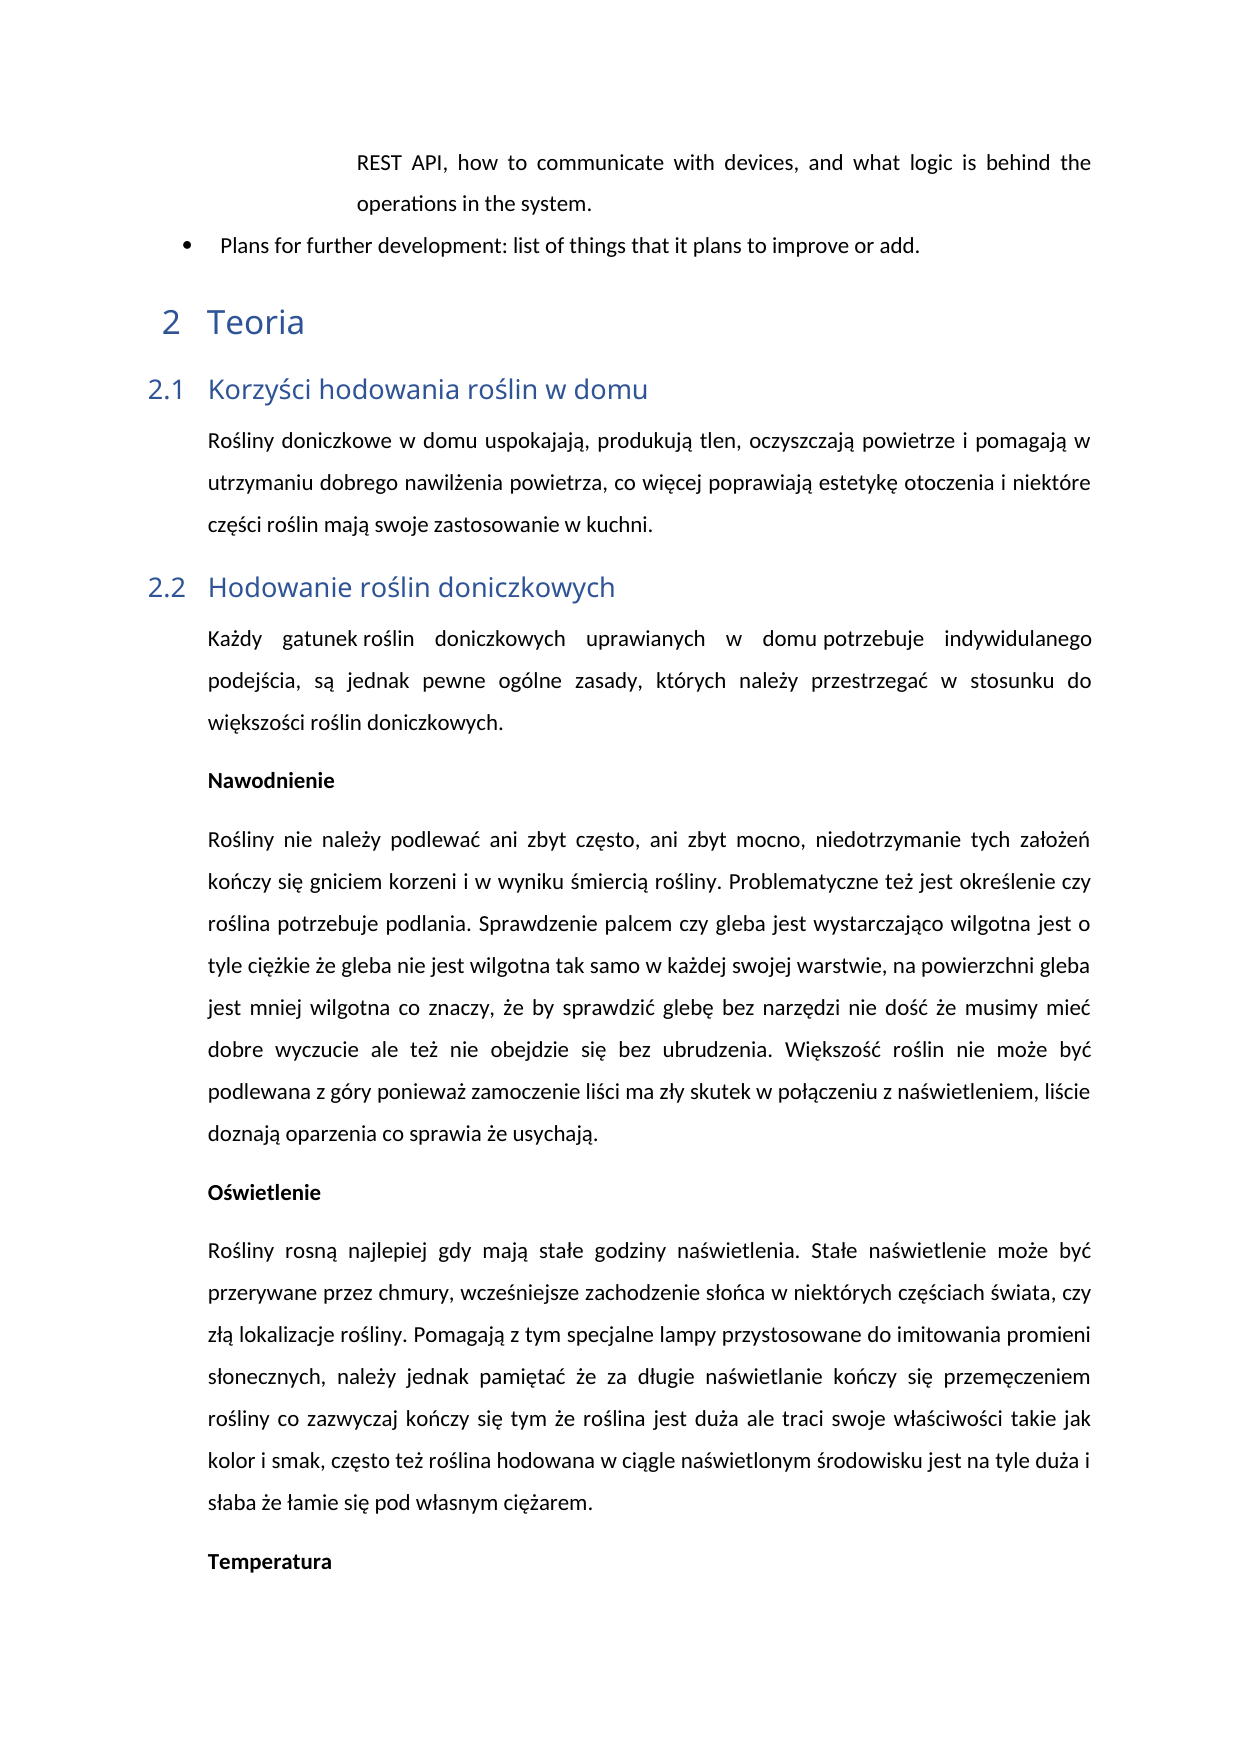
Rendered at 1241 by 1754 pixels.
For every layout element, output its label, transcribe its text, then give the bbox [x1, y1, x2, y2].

text Temperatura [208, 1547, 1093, 1575]
subtitle Teoria [162, 298, 1093, 344]
list Plans for further development: list of things that it plans to improve or add. [183, 232, 1093, 259]
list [319, 148, 1093, 218]
text Rośliny rosną najlepiej gdy mają stałe godziny naświetlenia. Stałe naświetlenie może być przerywane przez chmury, wcześniejsze zachodzenie słońca w niektórych częściach świata, czy złą lokalizacje rośliny. Pomagają z tym specjalne lampy przystosowane do imitowania promieni słonecznych, należy jednak pamiętać że za długie naświetlanie kończy się przemęczeniem rośliny co zazwyczaj kończy się tym że roślina jest duża ale traci swoje właściwości takie jak kolor i smak, często też roślina hodowana w ciągle naświetlonym środowisku jest na tyle duża i słaba że łamie się pod własnym ciężarem. [208, 1236, 1093, 1516]
text Rośliny doniczkowe w domu uspokajają, produkują tlen, oczyszczają powietrze i pomagają w utrzymaniu dobrego nawilżenia powietrza, co więcej poprawiają estetykę otoczenia i niektóre części roślin mają swoje zastosowanie w kuchni. [208, 426, 1093, 538]
text Oświetlenie [208, 1178, 1093, 1206]
text Nawodnienie [208, 767, 1093, 795]
subtitle Hodowanie roślin doniczkowych [148, 569, 1093, 606]
text Rośliny nie należy podlewać ani zbyt często, ani zbyt mocno, niedotrzymanie tych założeń kończy się gniciem korzeni i w wyniku śmiercią rośliny. Problematyczne też jest określenie czy roślina potrzebuje podlania. Sprawdzenie palcem czy gleba jest wystarczająco wilgotna jest o tyle ciężkie że gleba nie jest wilgotna tak samo w każdej swojej warstwie, na powierzchni gleba jest mniej wilgotna co znaczy, że by sprawdzić glebę bez narzędzi nie dość że musimy mieć dobre wyczucie ale też nie obejdzie się bez ubrudzenia. Większość roślin nie może być podlewana z góry ponieważ zamoczenie liści ma zły skutek w połączeniu z naświetleniem, liście doznają oparzenia co sprawia że usychają. [208, 825, 1093, 1147]
subtitle Korzyści hodowania roślin w domu [148, 371, 1093, 408]
text Każdy gatunek roślin doniczkowych uprawianych w domu potrzebuje indywidulanego podejścia, są jednak pewne ogólne zasady, których należy przestrzegać w stosunku do większości roślin doniczkowych. [208, 624, 1093, 736]
